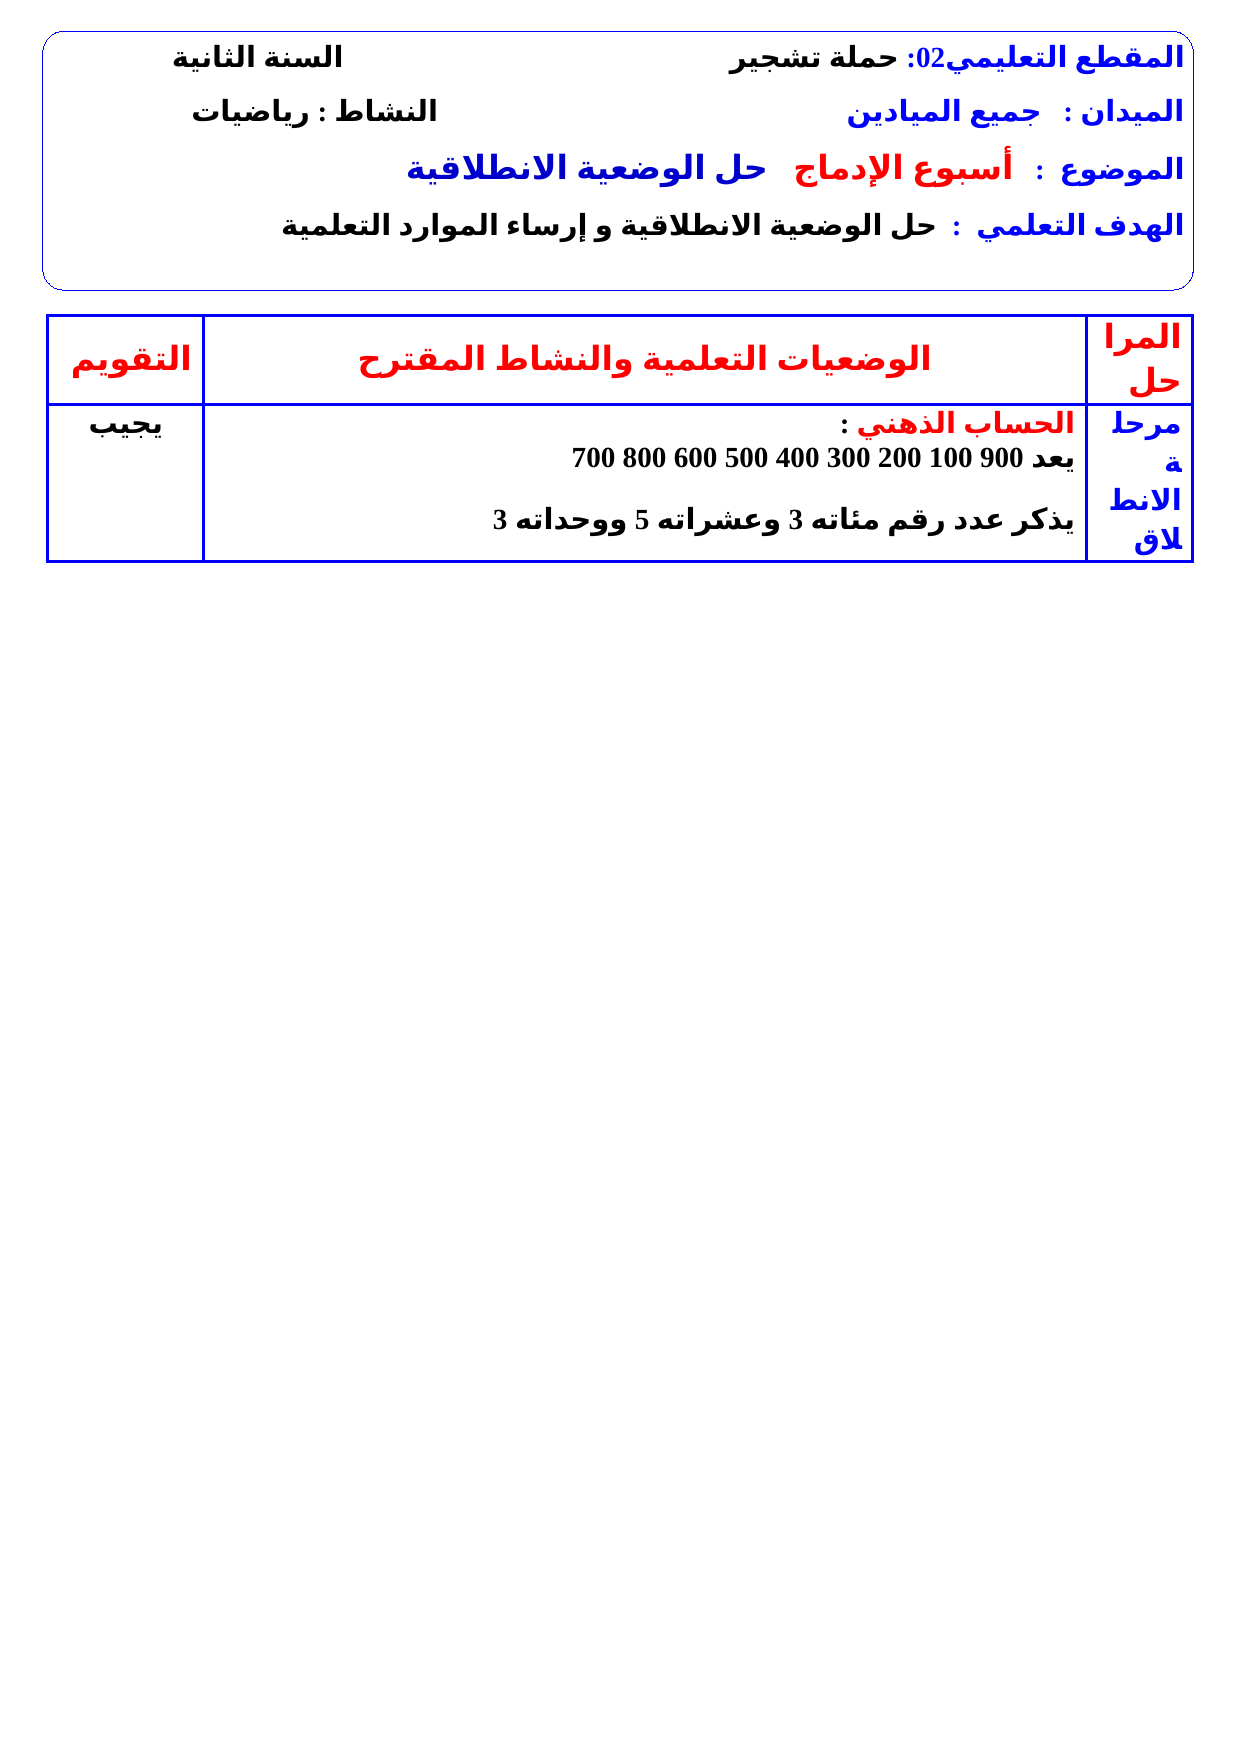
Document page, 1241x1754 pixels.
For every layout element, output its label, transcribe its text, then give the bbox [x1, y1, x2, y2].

table_cell يجيب [49, 406, 202, 559]
table_header الوضعيات التعلمية والنشاط المقترح [205, 317, 1085, 403]
table_cell الحساب الذهني : يعد 900 100 200 300 400 500 600 700 800 يذكر عدد رقم مئاته 3 وعشراته 5 ووحداته 3 [205, 406, 1085, 559]
table_cell مرحلة الانطلاق [1088, 406, 1191, 559]
table_header التقويم [49, 317, 202, 403]
table_header المراحل [1088, 317, 1191, 403]
